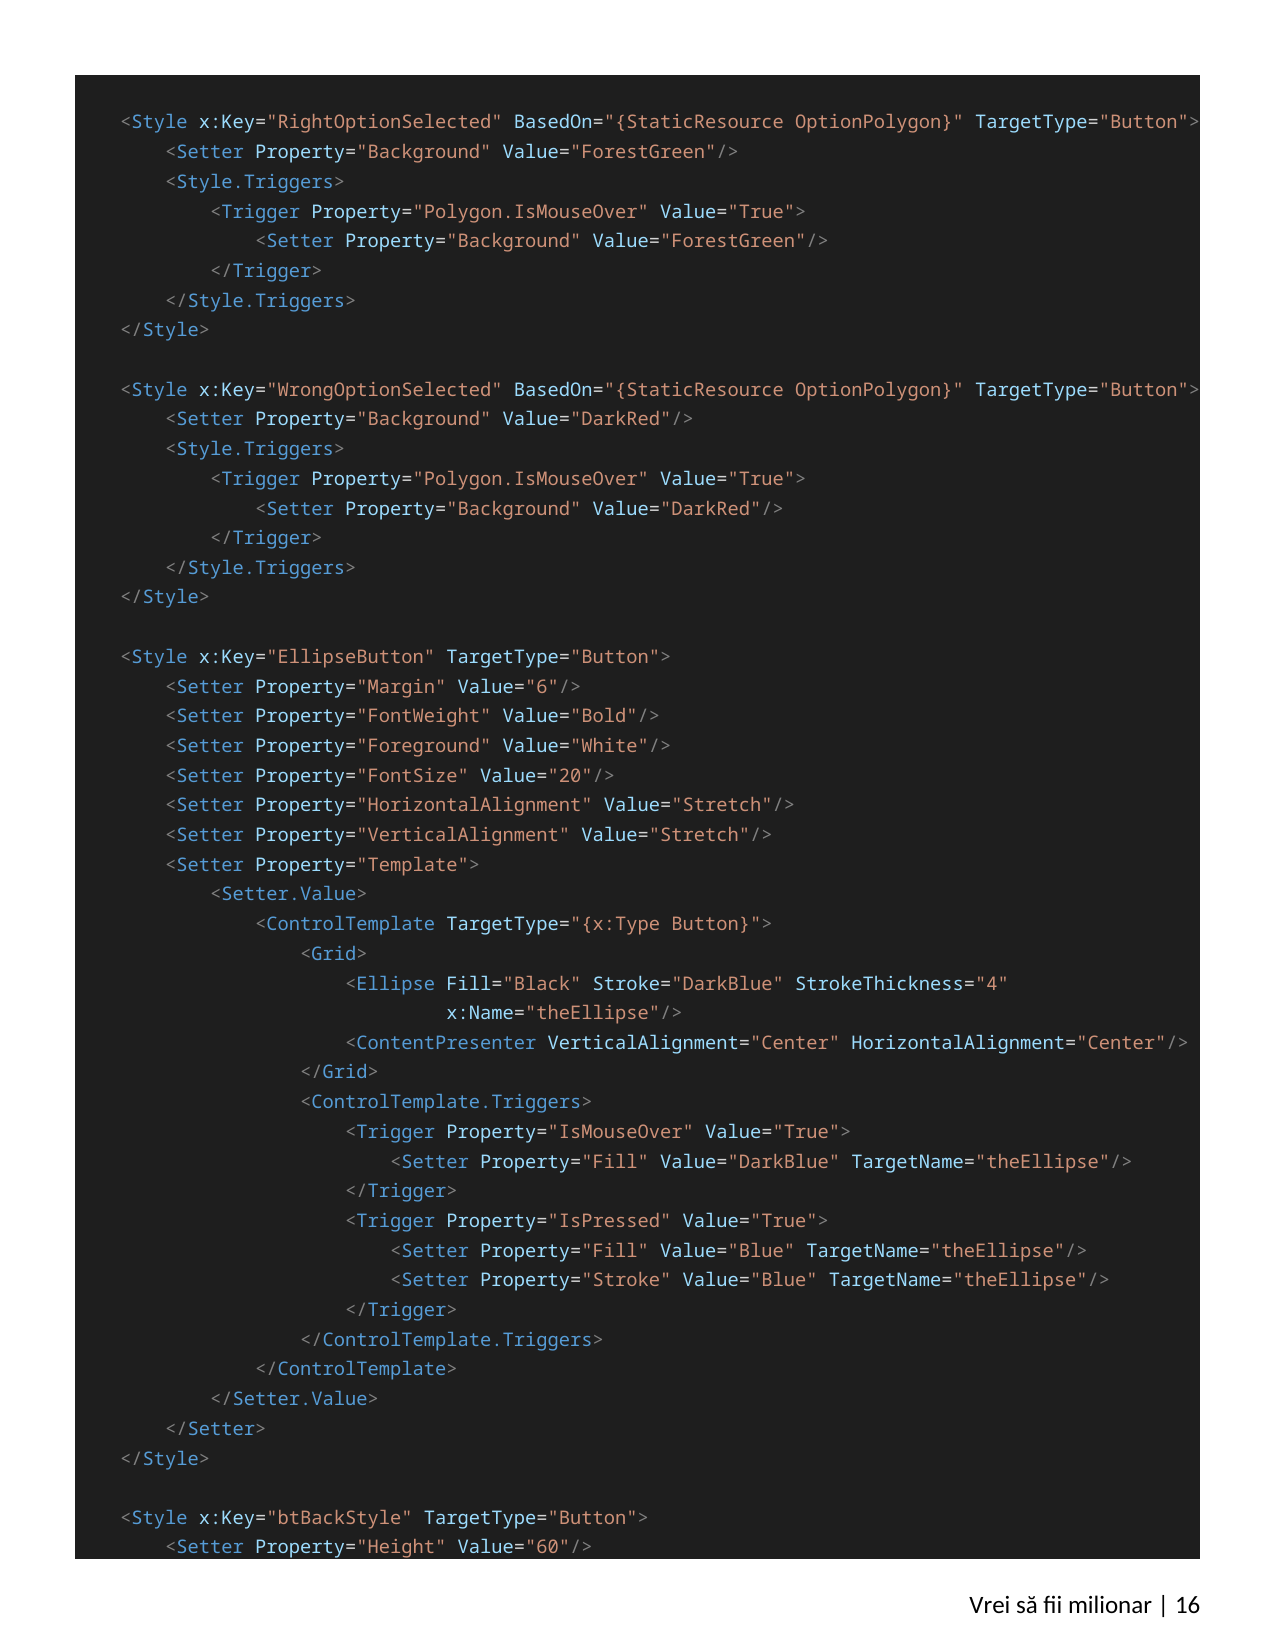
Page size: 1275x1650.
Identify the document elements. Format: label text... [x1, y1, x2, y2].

text </Trigger> [75, 1292, 1200, 1322]
text <Style x:Key="btBackStyle" TargetType="Button"> [75, 1500, 1200, 1530]
text <ControlTemplate TargetType="{x:Type Button}"> [75, 906, 1200, 936]
text </Style.Triggers> [75, 550, 1200, 580]
text <Setter Property="Background" Value="DarkRed"/> [75, 402, 1200, 431]
text <ContentPresenter VerticalAlignment="Center" HorizontalAlignment="Center"/> [75, 1025, 1200, 1055]
text <Style x:Key="EllipseButton" TargetType="Button"> [75, 639, 1200, 669]
text <Ellipse Fill="Black" Stroke="DarkBlue" StrokeThickness="4" [75, 966, 1200, 995]
text </ControlTemplate> [75, 1352, 1200, 1381]
text </ControlTemplate.Triggers> [75, 1322, 1200, 1352]
text </Style.Triggers> [75, 283, 1200, 312]
text <Setter Property="HorizontalAlignment" Value="Stretch"/> [75, 787, 1200, 817]
text <Setter Property="Background" Value="ForestGreen"/> [75, 223, 1200, 253]
text </Setter> [75, 1411, 1200, 1441]
text <Setter Property="Template"> [75, 847, 1200, 877]
text </Grid> [75, 1055, 1200, 1084]
text <Style.Triggers> [75, 431, 1200, 461]
text </Trigger> [75, 253, 1200, 283]
text <Setter Property="VerticalAlignment" Value="Stretch"/> [75, 817, 1200, 847]
text <Setter Property="Height" Value="60"/> [75, 1530, 1200, 1559]
text </Style> [75, 1441, 1200, 1470]
text </Style> [75, 580, 1200, 609]
text <Trigger Property="Polygon.IsMouseOver" Value="True"> [75, 461, 1200, 491]
text <Trigger Property="Polygon.IsMouseOver" Value="True"> [75, 194, 1200, 223]
text <Setter.Value> [75, 877, 1200, 906]
text x:Name="theEllipse"/> [75, 995, 1200, 1025]
text <Setter Property="Stroke" Value="Blue" TargetName="theEllipse"/> [75, 1262, 1200, 1292]
text <Setter Property="FontWeight" Value="Bold"/> [75, 698, 1200, 728]
text </Trigger> [75, 1173, 1200, 1203]
text </Setter.Value> [75, 1381, 1200, 1411]
text <Setter Property="FontSize" Value="20"/> [75, 758, 1200, 787]
text <Setter Property="Fill" Value="Blue" TargetName="theEllipse"/> [75, 1233, 1200, 1262]
text <Setter Property="Margin" Value="6"/> [75, 669, 1200, 698]
text <Style x:Key="WrongOptionSelected" BasedOn="{StaticResource OptionPolygon}" TargetType="Button"> [75, 372, 1200, 402]
text <Trigger Property="IsMouseOver" Value="True"> [75, 1114, 1200, 1144]
text <Setter Property="Background" Value="DarkRed"/> [75, 491, 1200, 520]
text <Grid> [75, 936, 1200, 966]
text <Setter Property="Foreground" Value="White"/> [75, 728, 1200, 758]
text <Trigger Property="IsPressed" Value="True"> [75, 1203, 1200, 1233]
text </Style> [75, 312, 1200, 342]
text <Setter Property="Fill" Value="DarkBlue" TargetName="theEllipse"/> [75, 1144, 1200, 1173]
text <Style.Triggers> [75, 164, 1200, 194]
text <Style x:Key="RightOptionSelected" BasedOn="{StaticResource OptionPolygon}" TargetType="Button"> [75, 105, 1200, 134]
text </Trigger> [75, 520, 1200, 550]
text <Setter Property="Background" Value="ForestGreen"/> [75, 134, 1200, 164]
text <ControlTemplate.Triggers> [75, 1084, 1200, 1114]
